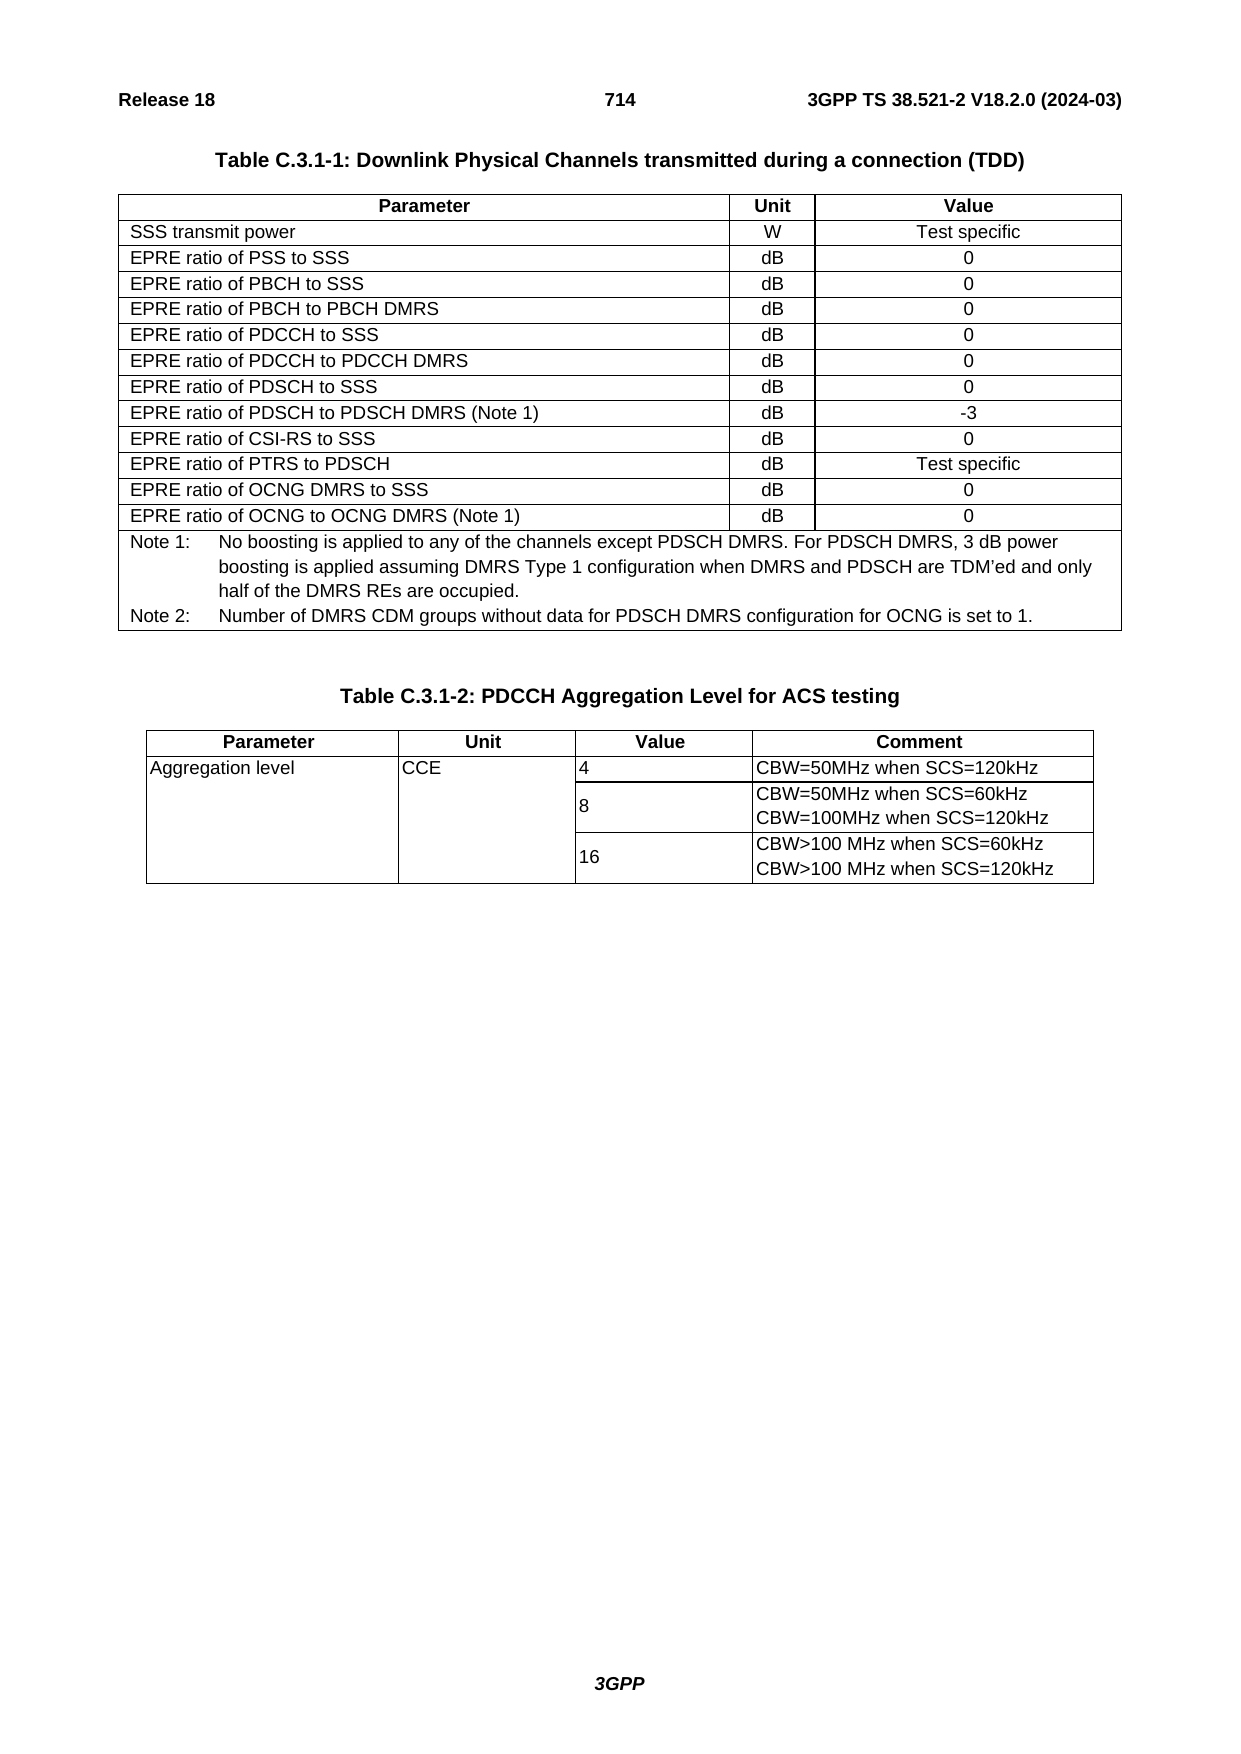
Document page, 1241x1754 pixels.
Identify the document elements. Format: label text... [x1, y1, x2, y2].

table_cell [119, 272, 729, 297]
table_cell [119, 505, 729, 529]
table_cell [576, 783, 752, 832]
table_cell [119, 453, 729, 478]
text Table C.3.1-1: Downlink Physical Channels transmitted during a connection (TDD) [118, 147, 1122, 171]
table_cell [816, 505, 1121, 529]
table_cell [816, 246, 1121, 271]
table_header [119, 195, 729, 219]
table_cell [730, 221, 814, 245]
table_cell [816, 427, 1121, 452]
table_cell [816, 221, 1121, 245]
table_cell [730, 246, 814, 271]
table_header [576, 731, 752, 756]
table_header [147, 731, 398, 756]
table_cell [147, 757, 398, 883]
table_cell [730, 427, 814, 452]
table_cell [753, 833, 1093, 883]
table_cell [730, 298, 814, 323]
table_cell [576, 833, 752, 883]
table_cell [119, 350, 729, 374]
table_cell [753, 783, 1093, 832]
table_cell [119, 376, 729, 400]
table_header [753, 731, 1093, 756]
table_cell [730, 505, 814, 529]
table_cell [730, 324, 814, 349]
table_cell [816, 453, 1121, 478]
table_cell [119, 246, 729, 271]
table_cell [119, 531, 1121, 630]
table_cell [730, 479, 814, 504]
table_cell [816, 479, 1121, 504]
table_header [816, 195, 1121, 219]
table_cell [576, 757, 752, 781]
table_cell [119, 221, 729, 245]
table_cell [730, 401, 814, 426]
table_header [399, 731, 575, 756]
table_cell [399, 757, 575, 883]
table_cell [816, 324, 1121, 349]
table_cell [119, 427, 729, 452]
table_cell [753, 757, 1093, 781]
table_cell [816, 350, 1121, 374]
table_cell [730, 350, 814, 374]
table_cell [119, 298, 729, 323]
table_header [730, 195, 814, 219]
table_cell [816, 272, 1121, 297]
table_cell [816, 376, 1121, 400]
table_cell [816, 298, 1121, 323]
text Table C.3.1-2: PDCCH Aggregation Level for ACS testing [118, 683, 1122, 707]
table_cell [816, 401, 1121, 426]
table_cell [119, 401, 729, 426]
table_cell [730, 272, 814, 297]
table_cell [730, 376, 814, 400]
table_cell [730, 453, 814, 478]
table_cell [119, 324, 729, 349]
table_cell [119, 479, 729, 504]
